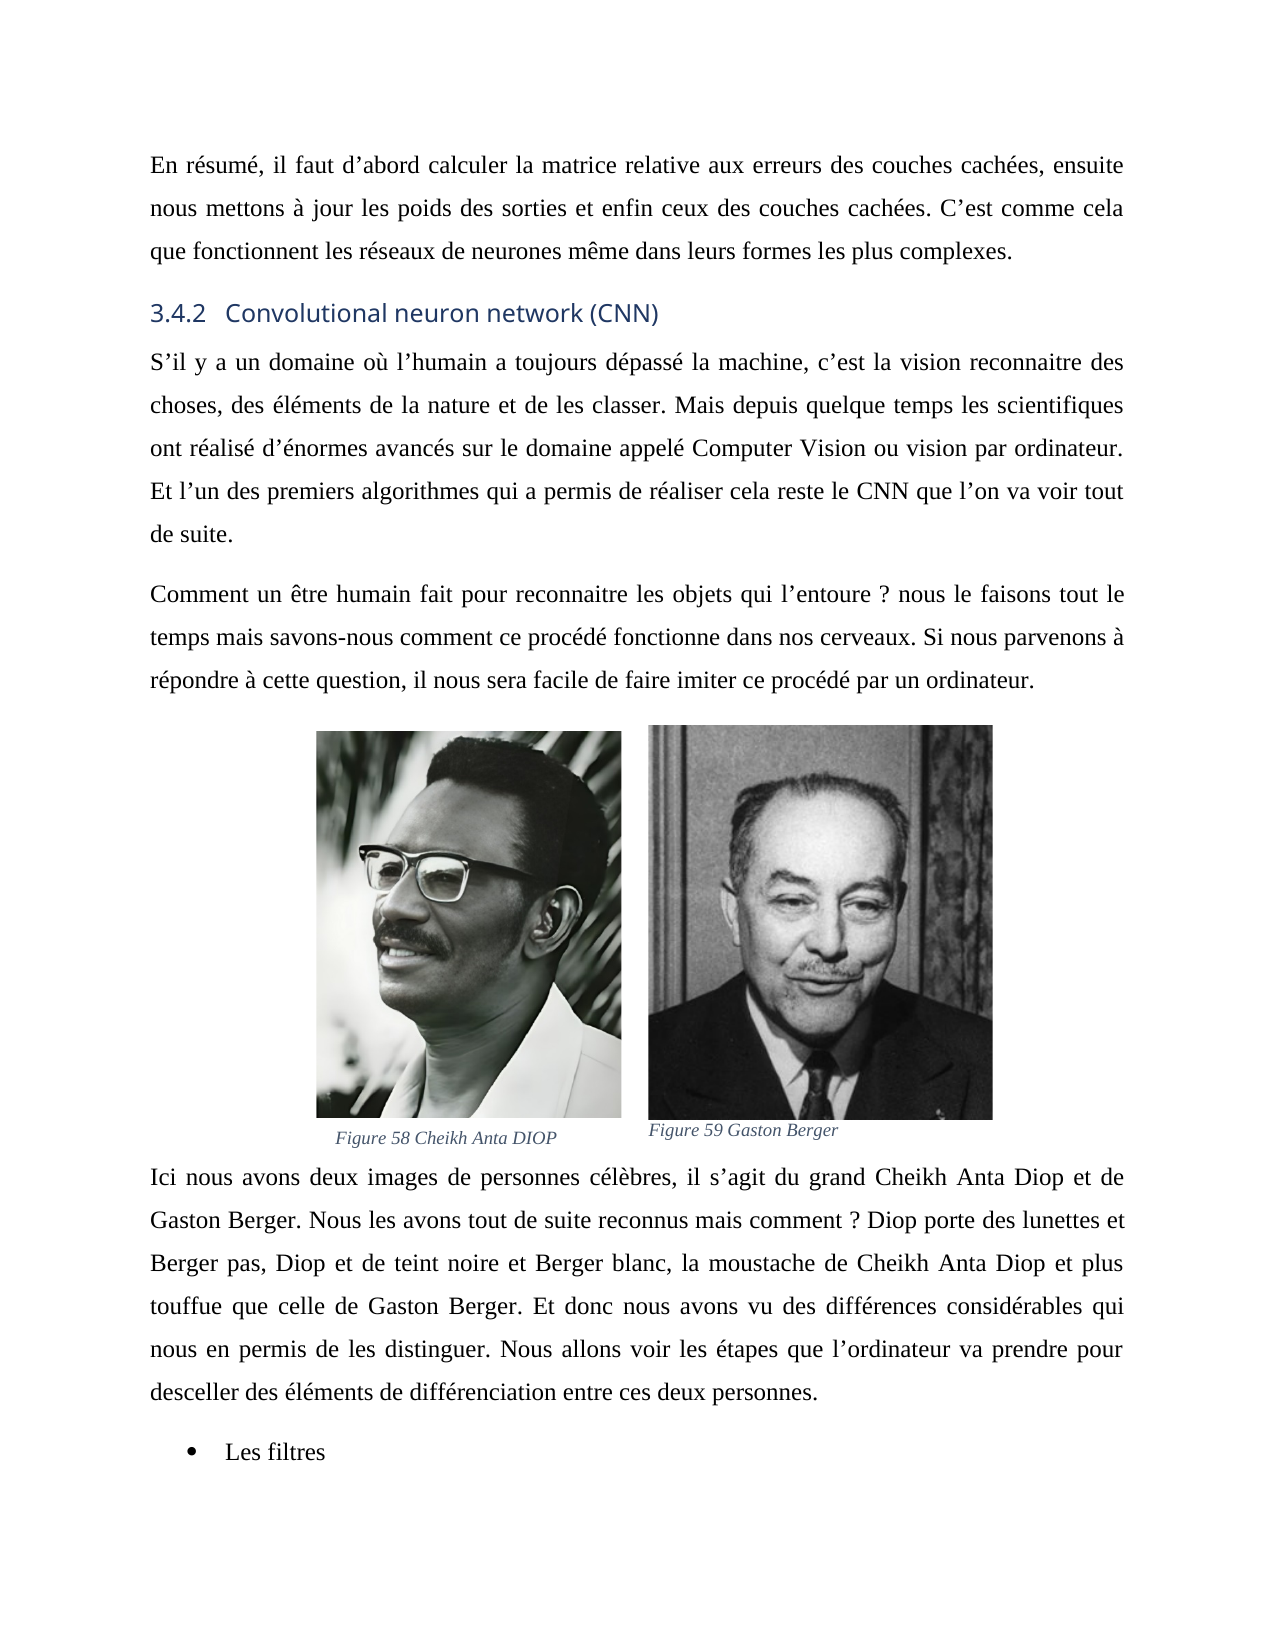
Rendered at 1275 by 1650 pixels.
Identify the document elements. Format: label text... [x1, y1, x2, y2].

subtitle Convolutional neuron network (CNN) [150, 296, 1125, 330]
text Comment un être humain fait pour reconnaitre les objets qui l’entoure ? nous le faisons tout le temps mais savons-nous comment ce procédé fonctionne dans nos cerveaux. Si nous parvenons à répondre à cette question, il nous sera facile de faire imiter ce procédé par un ordinateur. [150, 579, 1125, 694]
table_header [150, 725, 637, 1162]
text Ici nous avons deux images de personnes célèbres, il s’agit du grand Cheikh Anta Diop et de Gaston Berger. Nous les avons tout de suite reconnus mais comment ? Diop porte des lunettes et Berger pas, Diop et de teint noire et Berger blanc, la moustache de Cheikh Anta Diop et plus touffue que celle de Gaston Berger. Et donc nous avons vu des différences considérables qui nous en permis de les distinguer. Nous allons voir les étapes que l’ordinateur va prendre pour desceller des éléments de différenciation entre ces deux personnes. [150, 1162, 1125, 1406]
list Les filtres [187, 1437, 1125, 1466]
picture [648, 725, 993, 1120]
text S’il y a un domaine où l’humain a toujours dépassé la machine, c’est la vision reconnaitre des choses, des éléments de la nature et de les classer. Mais depuis quelque temps les scientifiques ont réalisé d’énormes avancés sur le domaine appelé Computer Vision ou vision par ordinateur. Et l’un des premiers algorithmes qui a permis de réaliser cela reste le CNN que l’on va voir tout de suite. [150, 347, 1125, 548]
text En résumé, il faut d’abord calculer la matrice relative aux erreurs des couches cachées, ensuite nous mettons à jour les poids des sorties et enfin ceux des couches cachées. C’est comme cela que fonctionnent les réseaux de neurones même dans leurs formes les plus complexes. [150, 150, 1125, 265]
picture [316, 731, 622, 1118]
